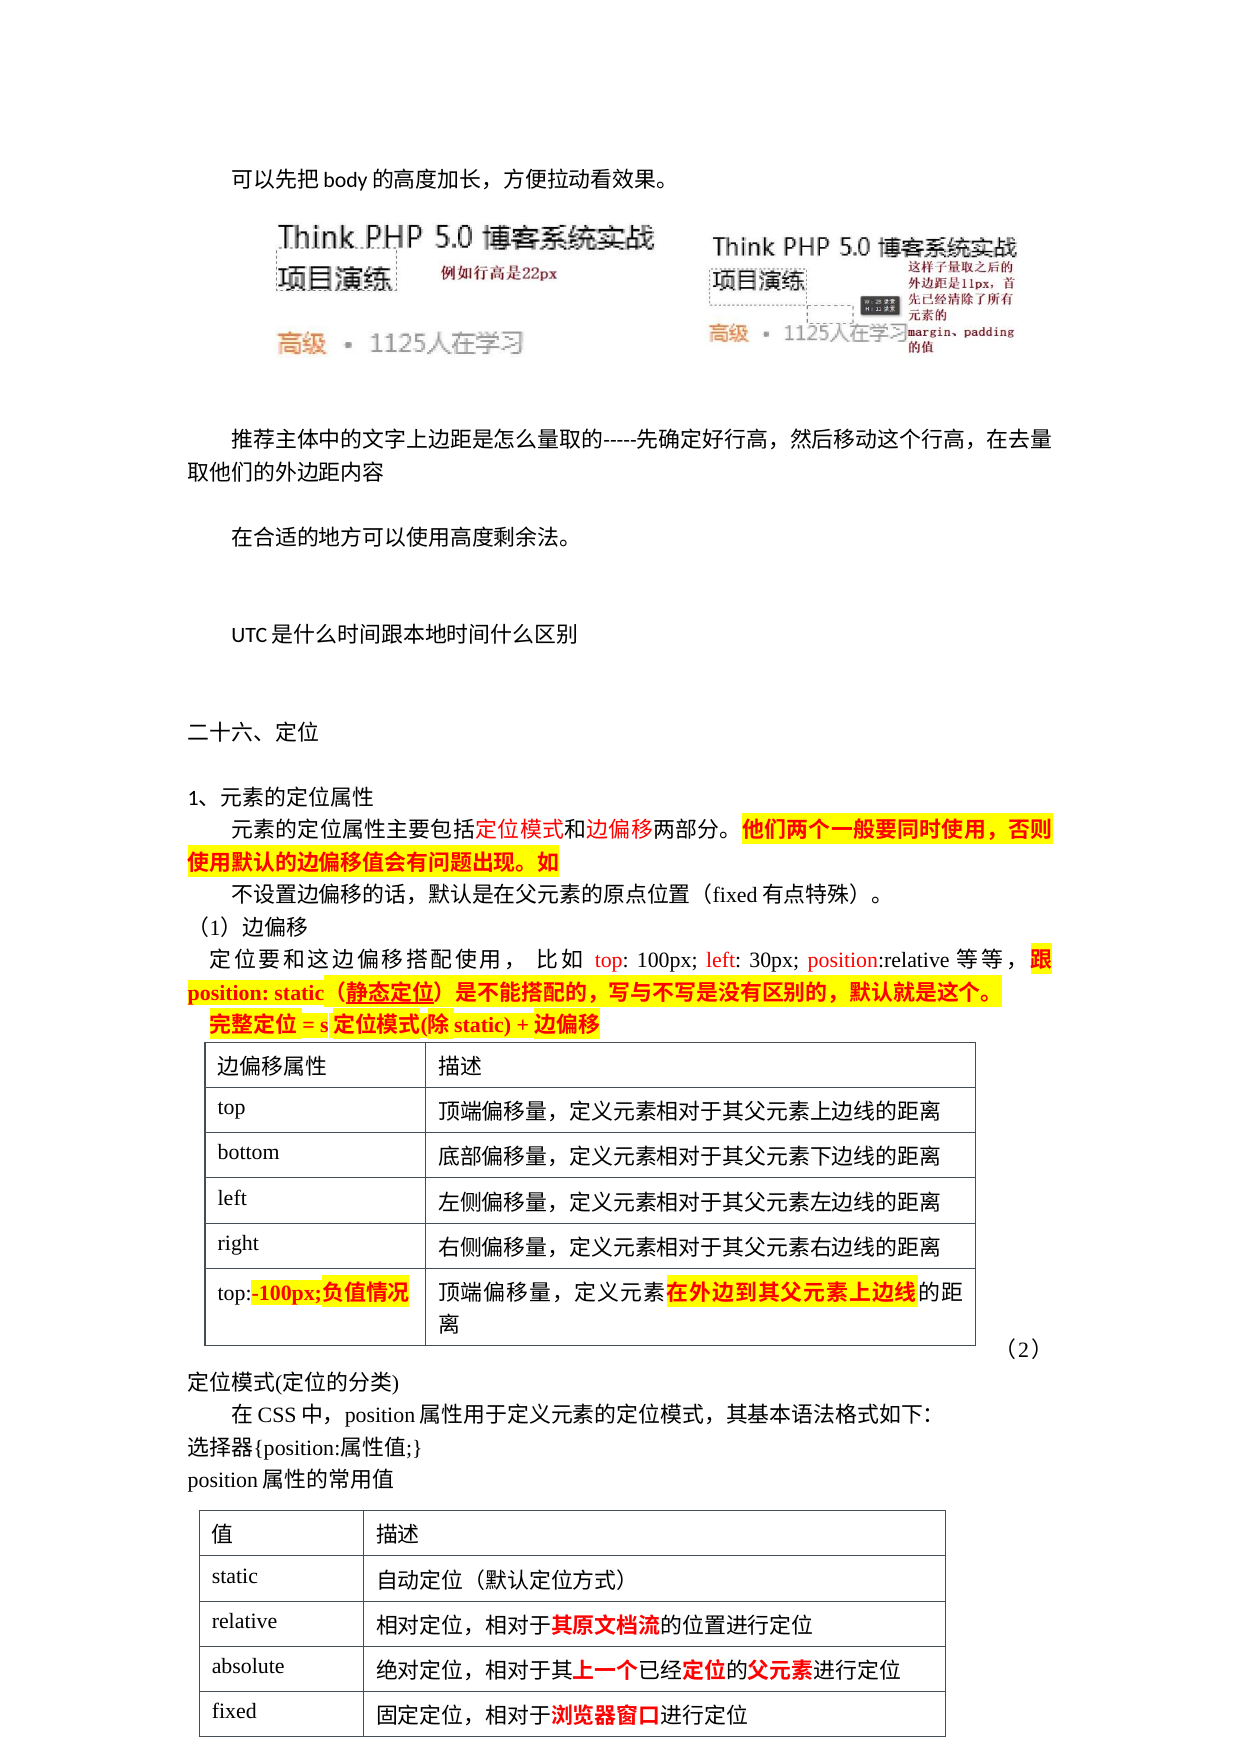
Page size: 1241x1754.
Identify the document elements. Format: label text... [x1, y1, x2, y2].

table_header 边偏移属性 [206, 1043, 425, 1087]
table_cell relative [200, 1602, 363, 1646]
table_cell 绝对定位，相对于其上一个已经定位的父元素进行定位 [364, 1647, 945, 1691]
table_cell 相对定位，相对于其原文档流的位置进行定位 [364, 1602, 945, 1646]
text position属性的常用值 [187, 1462, 1053, 1494]
list 推荐主体中的文字上边距是怎么量取的-----先确定好行高，然后移动这个行高，在去量取他们的外边距内容 [187, 422, 1053, 487]
table_cell right [206, 1224, 425, 1268]
text 在CSS中，position属性用于定义元素的定位模式，其基本语法格式如下： [187, 1397, 1053, 1429]
table_cell 右侧偏移量，定义元素相对于其父元素右边线的距离 [426, 1224, 975, 1268]
text 不设置边偏移的话，默认是在父元素的原点位置（fixed有点特殊）。 [187, 877, 1053, 909]
table_cell left [206, 1178, 425, 1222]
table_cell 底部偏移量，定义元素相对于其父元素下边线的距离 [426, 1133, 975, 1177]
table_cell top:-100px;负值情况 [206, 1269, 425, 1344]
table_cell 固定定位，相对于浏览器窗口进行定位 [364, 1692, 945, 1736]
text 完整定位 = s定位模式(除static) + 边偏移 [187, 1007, 1053, 1039]
table_header 描述 [426, 1043, 975, 1087]
text 选择器{position:属性值;} [187, 1429, 1053, 1462]
table_cell top [206, 1088, 425, 1132]
table_cell absolute [200, 1647, 363, 1691]
list 可以先把body的高度加长，方便拉动看效果。 [187, 162, 1053, 194]
list 二十六、定位 [187, 714, 1053, 747]
table_header 描述 [364, 1511, 945, 1555]
table_cell 自动定位（默认定位方式） [364, 1556, 945, 1601]
text 1、元素的定位属性 [187, 779, 1053, 812]
table_cell static [200, 1556, 363, 1601]
text （1）边偏移 [187, 909, 1053, 942]
table_cell 顶端偏移量，定义元素相对于其父元素上边线的距离 [426, 1088, 975, 1132]
list 在合适的地方可以使用高度剩余法。 [187, 519, 1053, 552]
table_cell 左侧偏移量，定义元素相对于其父元素左边线的距离 [426, 1178, 975, 1222]
table_cell fixed [200, 1692, 363, 1736]
text （2）定位模式(定位的分类) [187, 1332, 1053, 1397]
table_cell 顶端偏移量，定义元素在外边到其父元素上边线的距离 [426, 1269, 975, 1344]
picture [231, 194, 1034, 358]
text 定位要和这边偏移搭配使用， 比如 top: 100px; left: 30px; position:relative等等，跟position: static（静态定位）是不能搭配的，写与不写是没有区别的，默认就是这个。 [187, 942, 1053, 1007]
table_cell bottom [206, 1133, 425, 1177]
text 元素的定位属性主要包括定位模式和边偏移两部分。他们两个一般要同时使用，否则使用默认的边偏移值会有问题出现。如 [187, 812, 1053, 877]
list UTC是什么时间跟本地时间什么区别 [187, 617, 1053, 649]
table_header 值 [200, 1511, 363, 1555]
